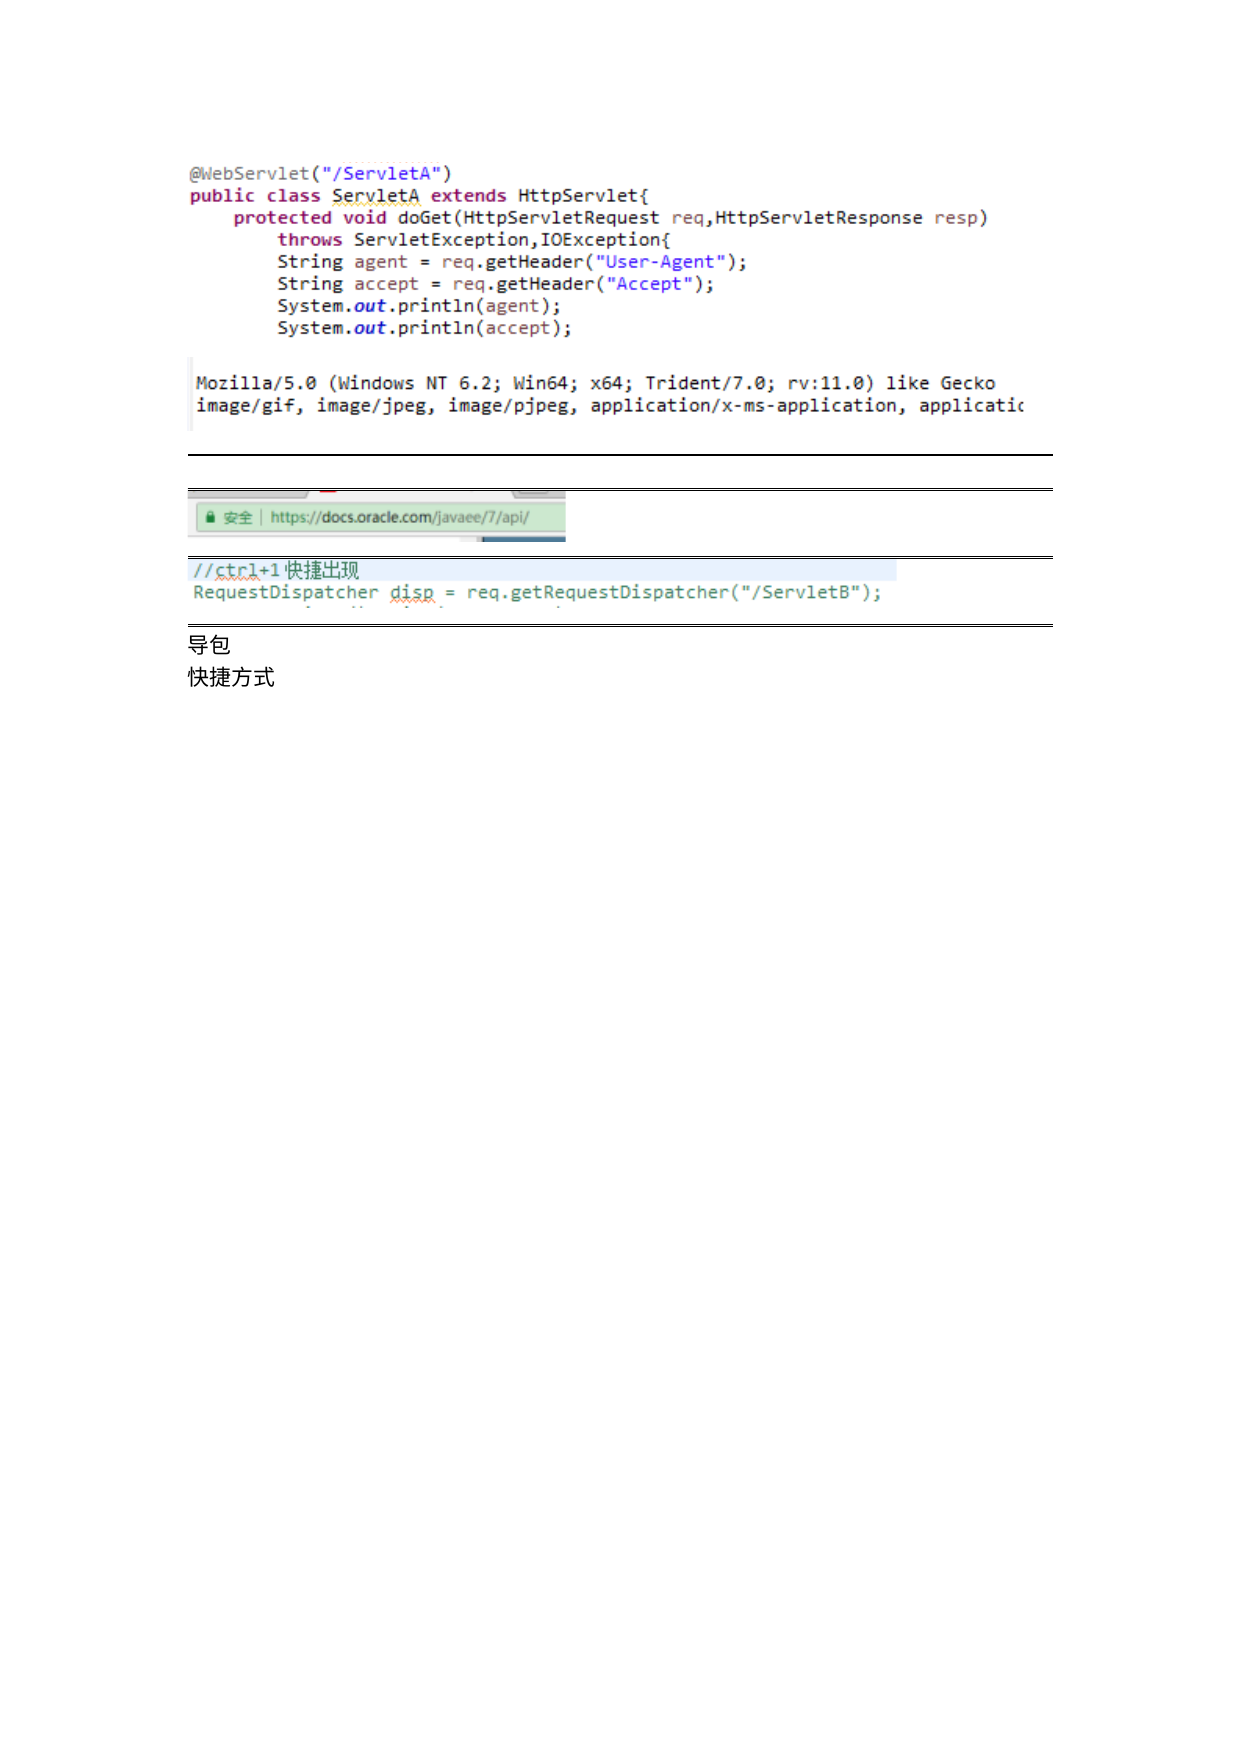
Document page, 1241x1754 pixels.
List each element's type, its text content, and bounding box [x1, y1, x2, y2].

picture [187, 559, 897, 608]
text 导包 [187, 627, 1053, 660]
text 快捷方式 [187, 660, 1053, 692]
picture [187, 162, 1008, 342]
picture [187, 491, 566, 542]
picture [187, 357, 1024, 431]
